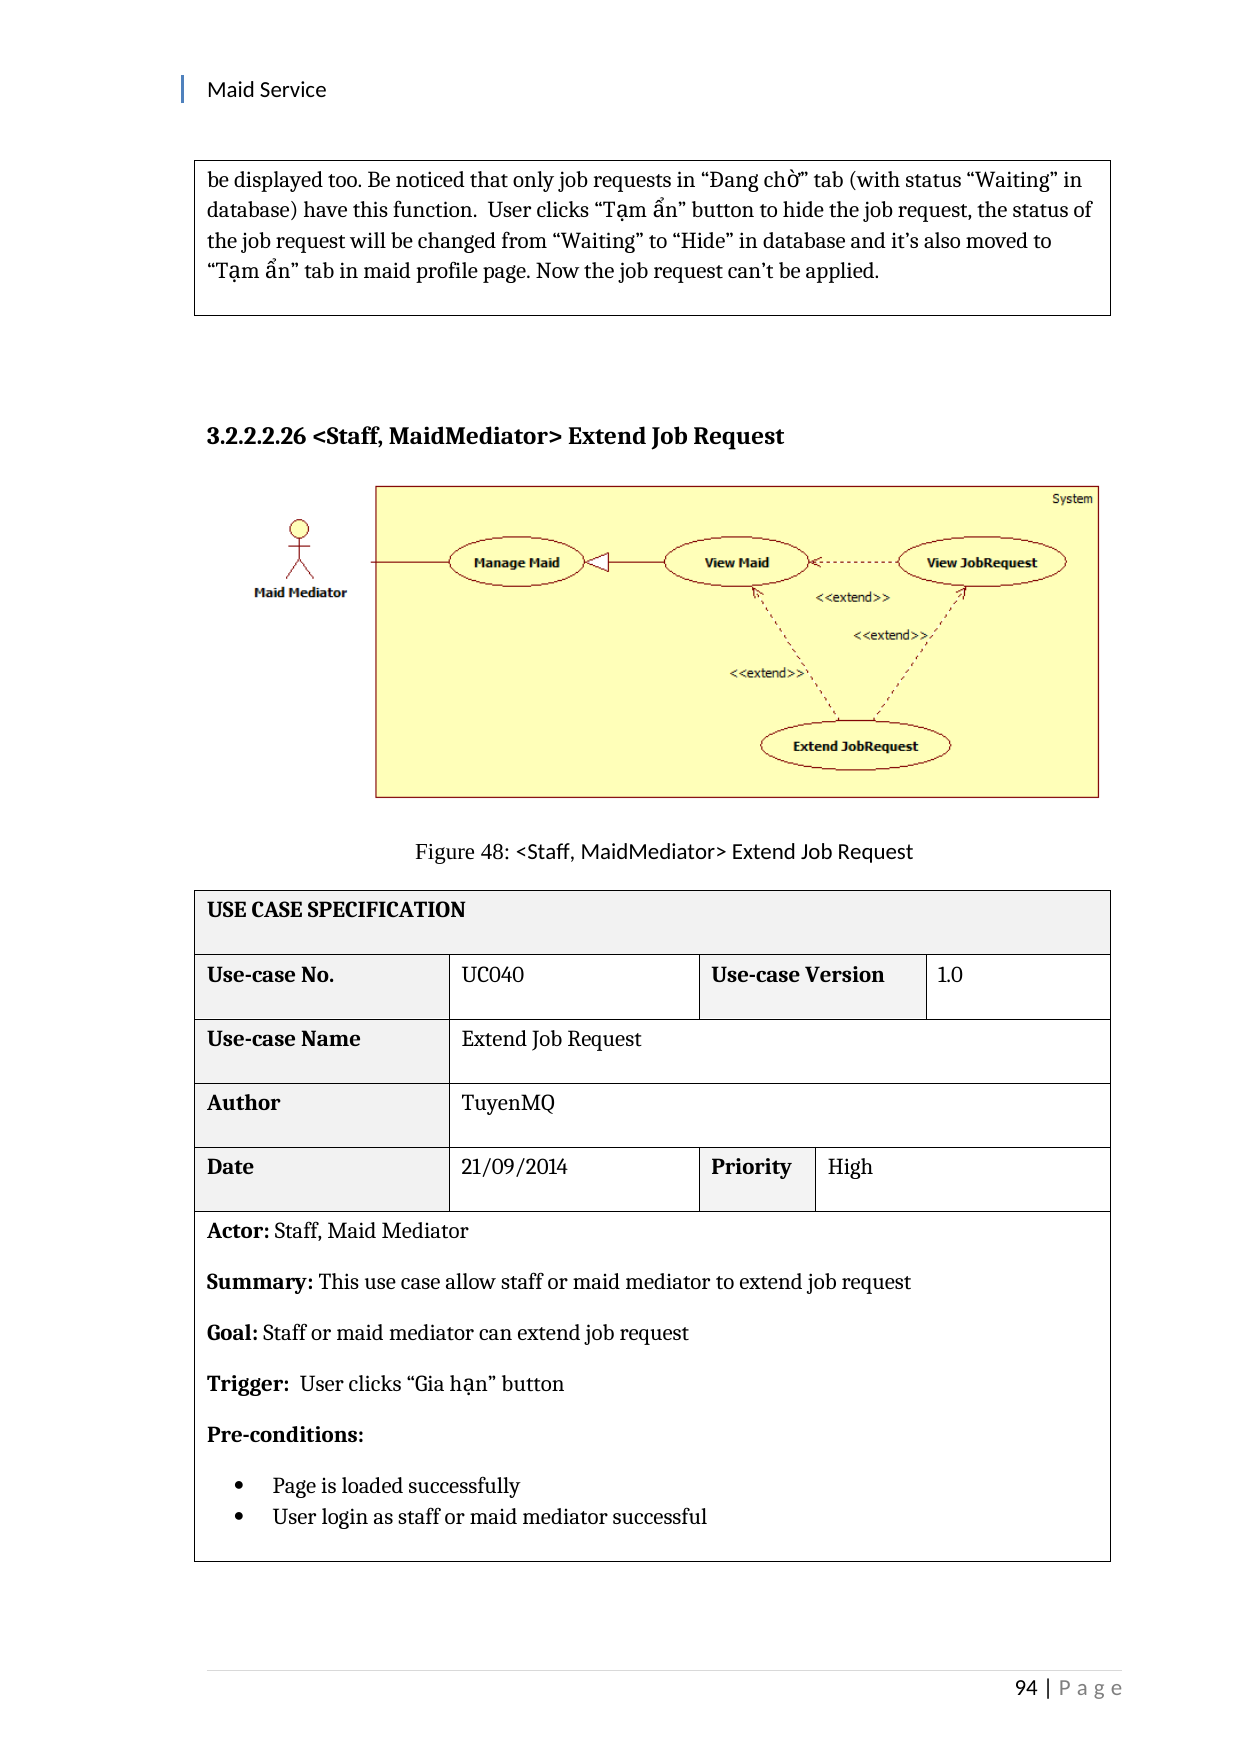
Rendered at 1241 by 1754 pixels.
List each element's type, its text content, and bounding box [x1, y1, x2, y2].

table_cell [195, 161, 1110, 315]
table_cell Use-case No. [195, 955, 449, 1018]
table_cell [195, 1212, 1110, 1561]
table_cell 1.0 [927, 955, 1110, 1018]
table_cell Use-case Name [195, 1020, 449, 1083]
table_cell UC040 [450, 955, 699, 1018]
table_cell Priority [700, 1148, 815, 1211]
table_cell High [816, 1148, 1110, 1211]
table_cell Date [195, 1148, 449, 1211]
table_cell Extend Job Request [450, 1020, 1110, 1083]
picture [206, 463, 1122, 821]
table_cell Use-case Version [700, 955, 926, 1018]
table_cell TuyenMQ [450, 1084, 1110, 1147]
table_header USE CASE SPECIFICATION [195, 891, 1110, 954]
text Figure 48: <Staff, MaidMediator> Extend Job Request [207, 821, 1122, 865]
subtitle <Staff, MaidMediator> Extend Job Request [207, 422, 1122, 451]
table_cell Author [195, 1084, 449, 1147]
table_cell 21/09/2014 [450, 1148, 699, 1211]
